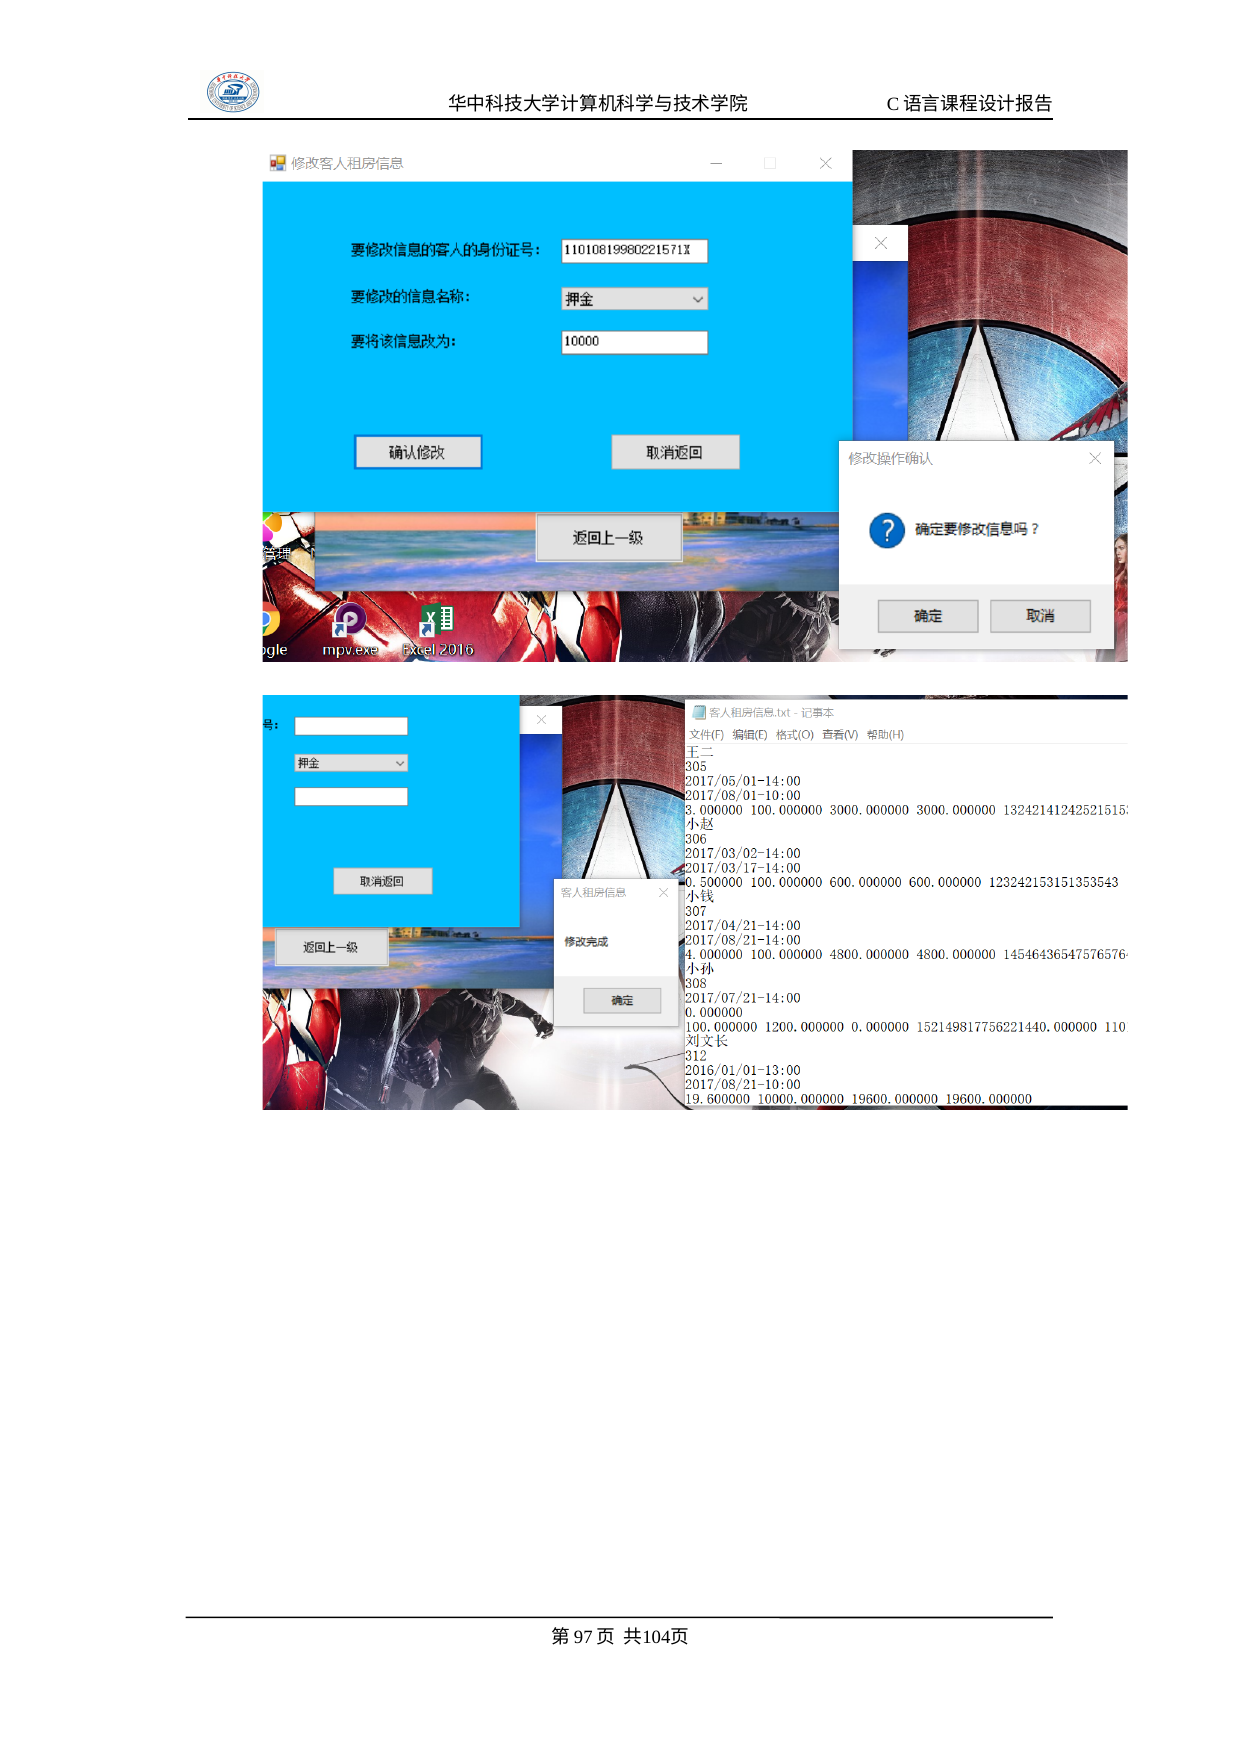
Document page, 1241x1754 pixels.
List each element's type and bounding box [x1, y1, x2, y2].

picture [295, 717, 408, 735]
picture [200, 70, 264, 113]
picture [612, 435, 739, 469]
picture [295, 754, 408, 771]
picture [262, 150, 1128, 662]
picture [334, 868, 432, 894]
picture [562, 239, 708, 263]
picture [355, 436, 482, 468]
picture [295, 788, 408, 806]
picture [262, 695, 1128, 1110]
picture [562, 287, 708, 310]
picture [562, 331, 708, 355]
